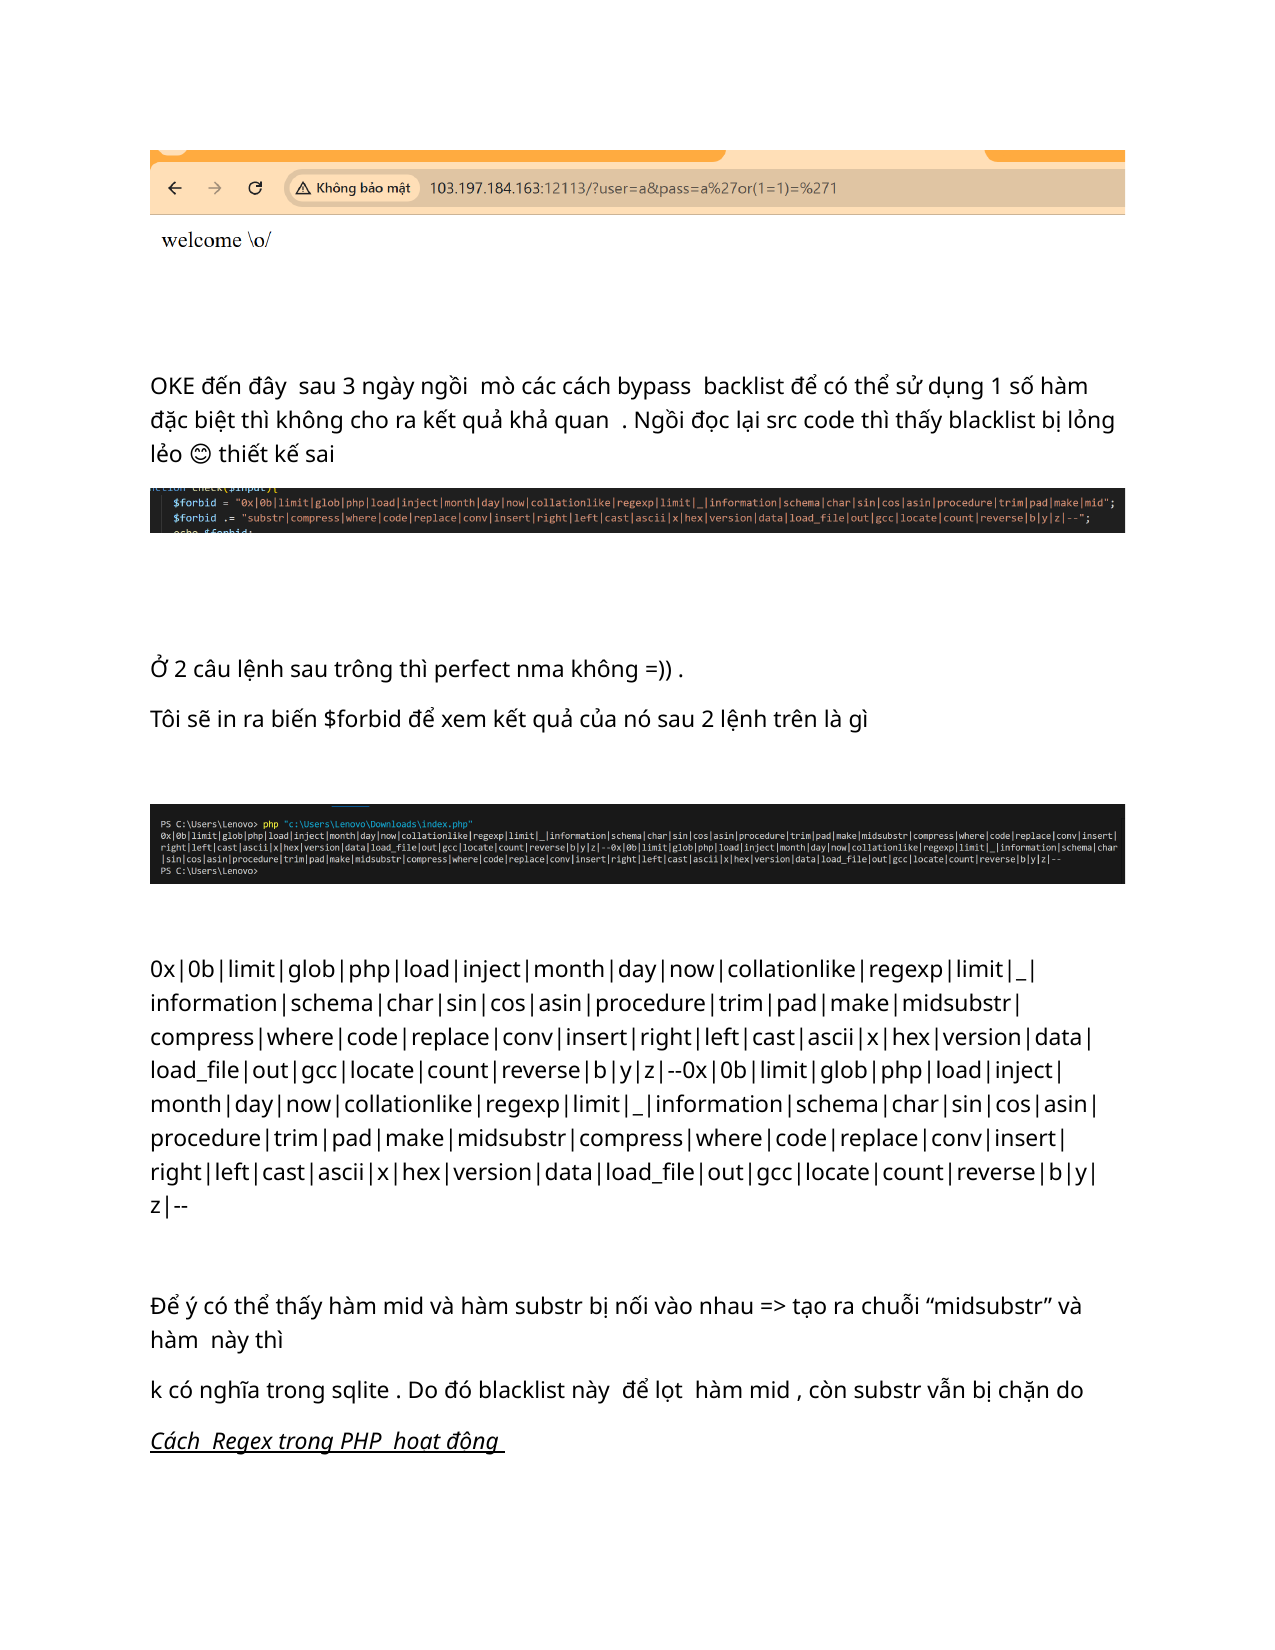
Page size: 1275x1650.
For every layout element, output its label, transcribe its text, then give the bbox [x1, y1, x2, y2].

text OKE đến đây sau 3 ngày ngồi mò các cách bypass backlist để có thể sử dụng 1 số hàm đặc biệt thì không cho ra kết quả khả quan . Ngồi đọc lại src code thì thấy blacklist bị lỏng lẻo thiết kế sai [150, 370, 1125, 469]
picture [150, 488, 1125, 533]
text 0x|0b|limit|glob|php|load|inject|month|day|now|collationlike|regexp|limit|_|information|schema|char|sin|cos|asin|procedure|trim|pad|make|midsubstr|compress|where|code|replace|conv|insert|right|left|cast|ascii|x|hex|version|data|load_file|out|gcc|locate|count|reverse|b|y|z|--0x|0b|limit|glob|php|load|inject|month|day|now|collationlike|regexp|limit|_|information|schema|char|sin|cos|asin|procedure|trim|pad|make|midsubstr|compress|where|code|replace|conv|insert|right|left|cast|ascii|x|hex|version|data|load_file|out|gcc|locate|count|reverse|b|y|z|-- [150, 953, 1125, 1221]
text k có nghĩa trong sqlite . Do đó blacklist này để lọt hàm mid , còn substr vẫn bị chặn do [150, 1374, 1125, 1406]
text Để ý có thể thấy hàm mid và hàm substr bị nối vào nhau => tạo ra chuỗi “midsubstr” và hàm này thì [150, 1290, 1125, 1355]
text Tôi sẽ in ra biến $forbid để xem kết quả của nó sau 2 lệnh trên là gì [150, 703, 1125, 735]
text Cách Regex trong PHP hoạt động [150, 1425, 1125, 1456]
picture [150, 804, 1125, 884]
text Ở 2 câu lệnh sau trông thì perfect nma không =)) . [150, 653, 1125, 684]
picture [150, 150, 1125, 352]
